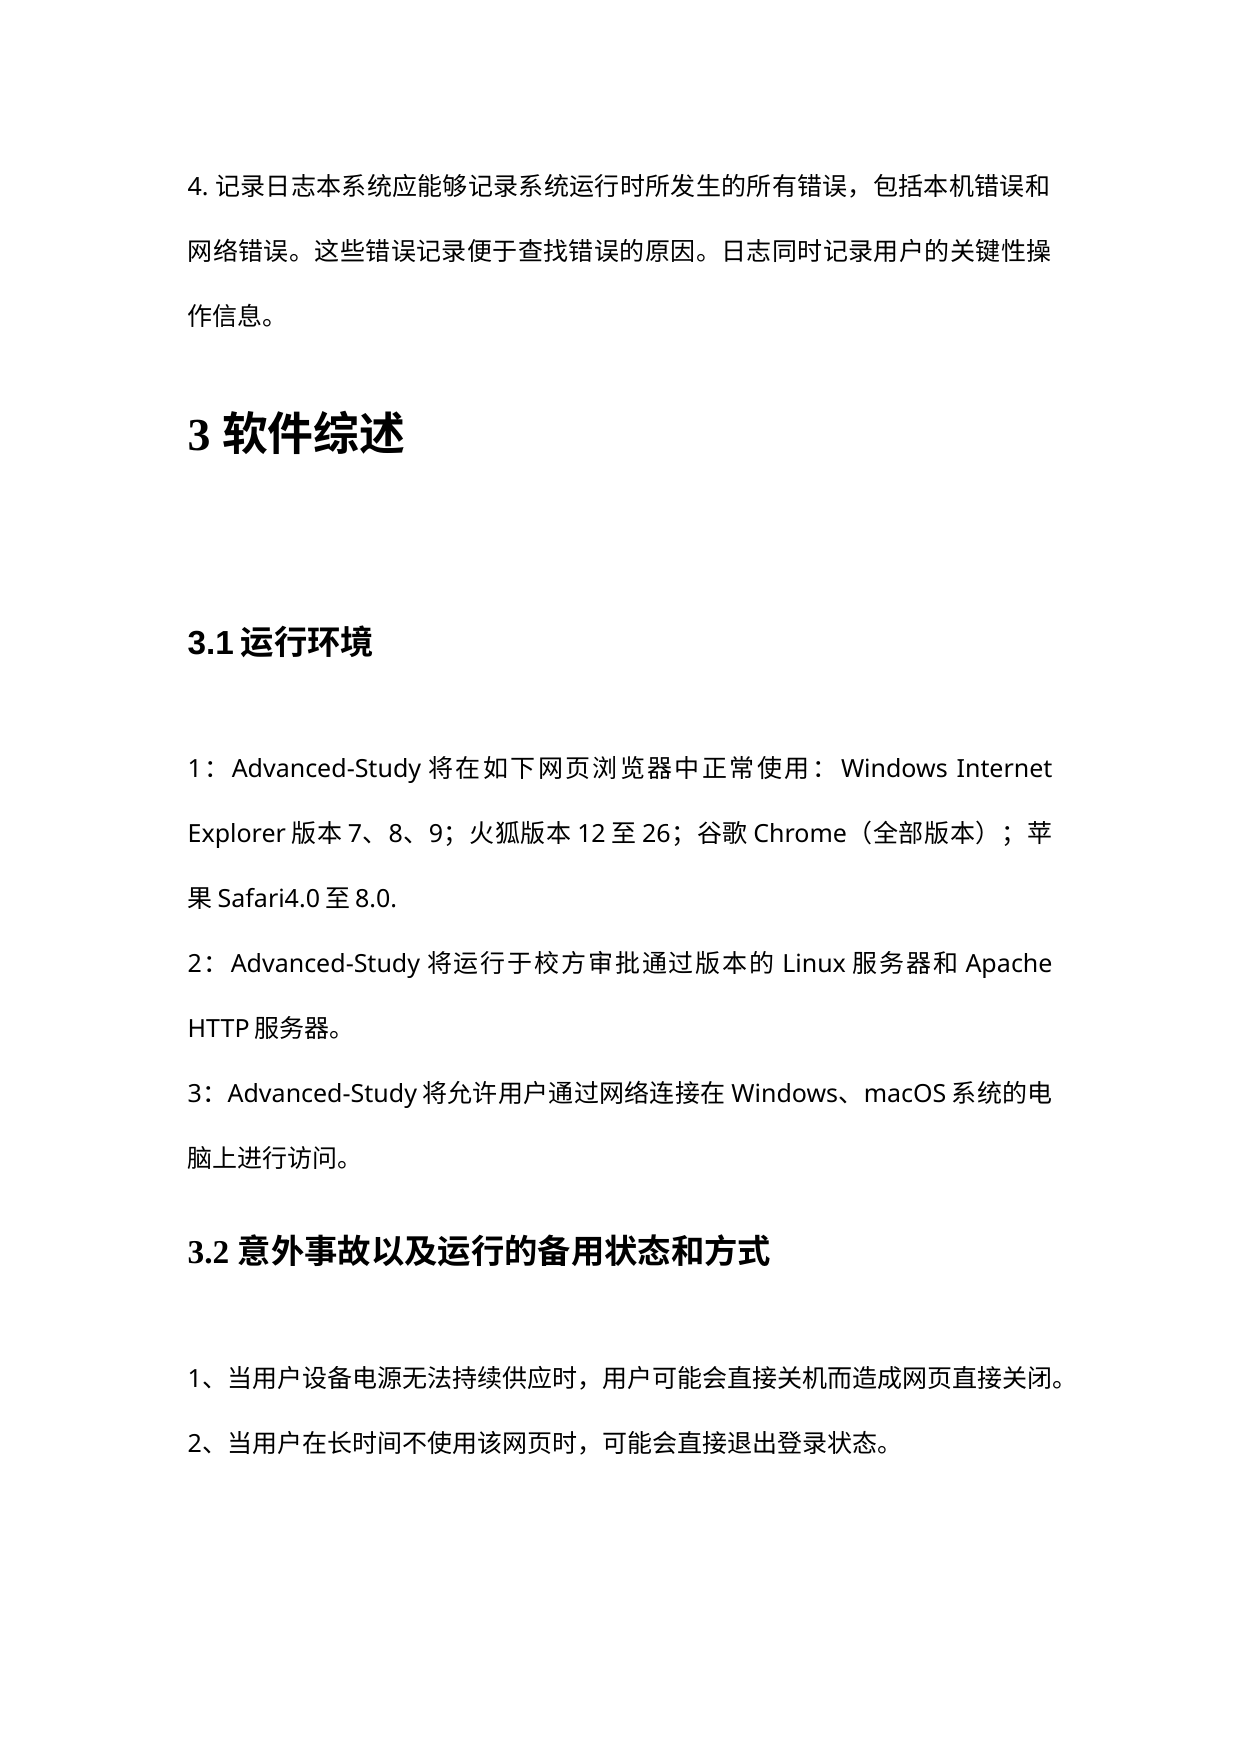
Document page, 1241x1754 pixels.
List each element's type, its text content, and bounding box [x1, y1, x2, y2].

subtitle 3.1运行环境 [187, 607, 1053, 672]
subtitle 3 软件综述 [187, 382, 1053, 479]
subtitle 3.2 意外事故以及运行的备用状态和方式 [187, 1217, 1053, 1282]
text 2、当用户在长时间不使用该网页时，可能会直接退出登录状态。 [187, 1409, 1053, 1474]
text 1、当用户设备电源无法持续供应时，用户可能会直接关机而造成网页直接关闭。 [187, 1344, 1053, 1409]
list 记录日志本系统应能够记录系统运行时所发生的所有错误，包括本机错误和网络错误。这些错误记录便于查找错误的原因。日志同时记录用户的关键性操作信息。 [187, 152, 1053, 347]
text 1：Advanced-Study将在如下网页浏览器中正常使用：Windows Internet Explorer版本7、8、9；火狐版本12至26；谷歌Chrome（全部版本）；苹果Safari4.0至8.0. [187, 734, 1053, 929]
text 3：Advanced-Study将允许用户通过网络连接在Windows、macOS系统的电脑上进行访问。 [187, 1059, 1053, 1189]
text 2：Advanced-Study将运行于校方审批通过版本的Linux服务器和Apache HTTP服务器。 [187, 929, 1053, 1059]
